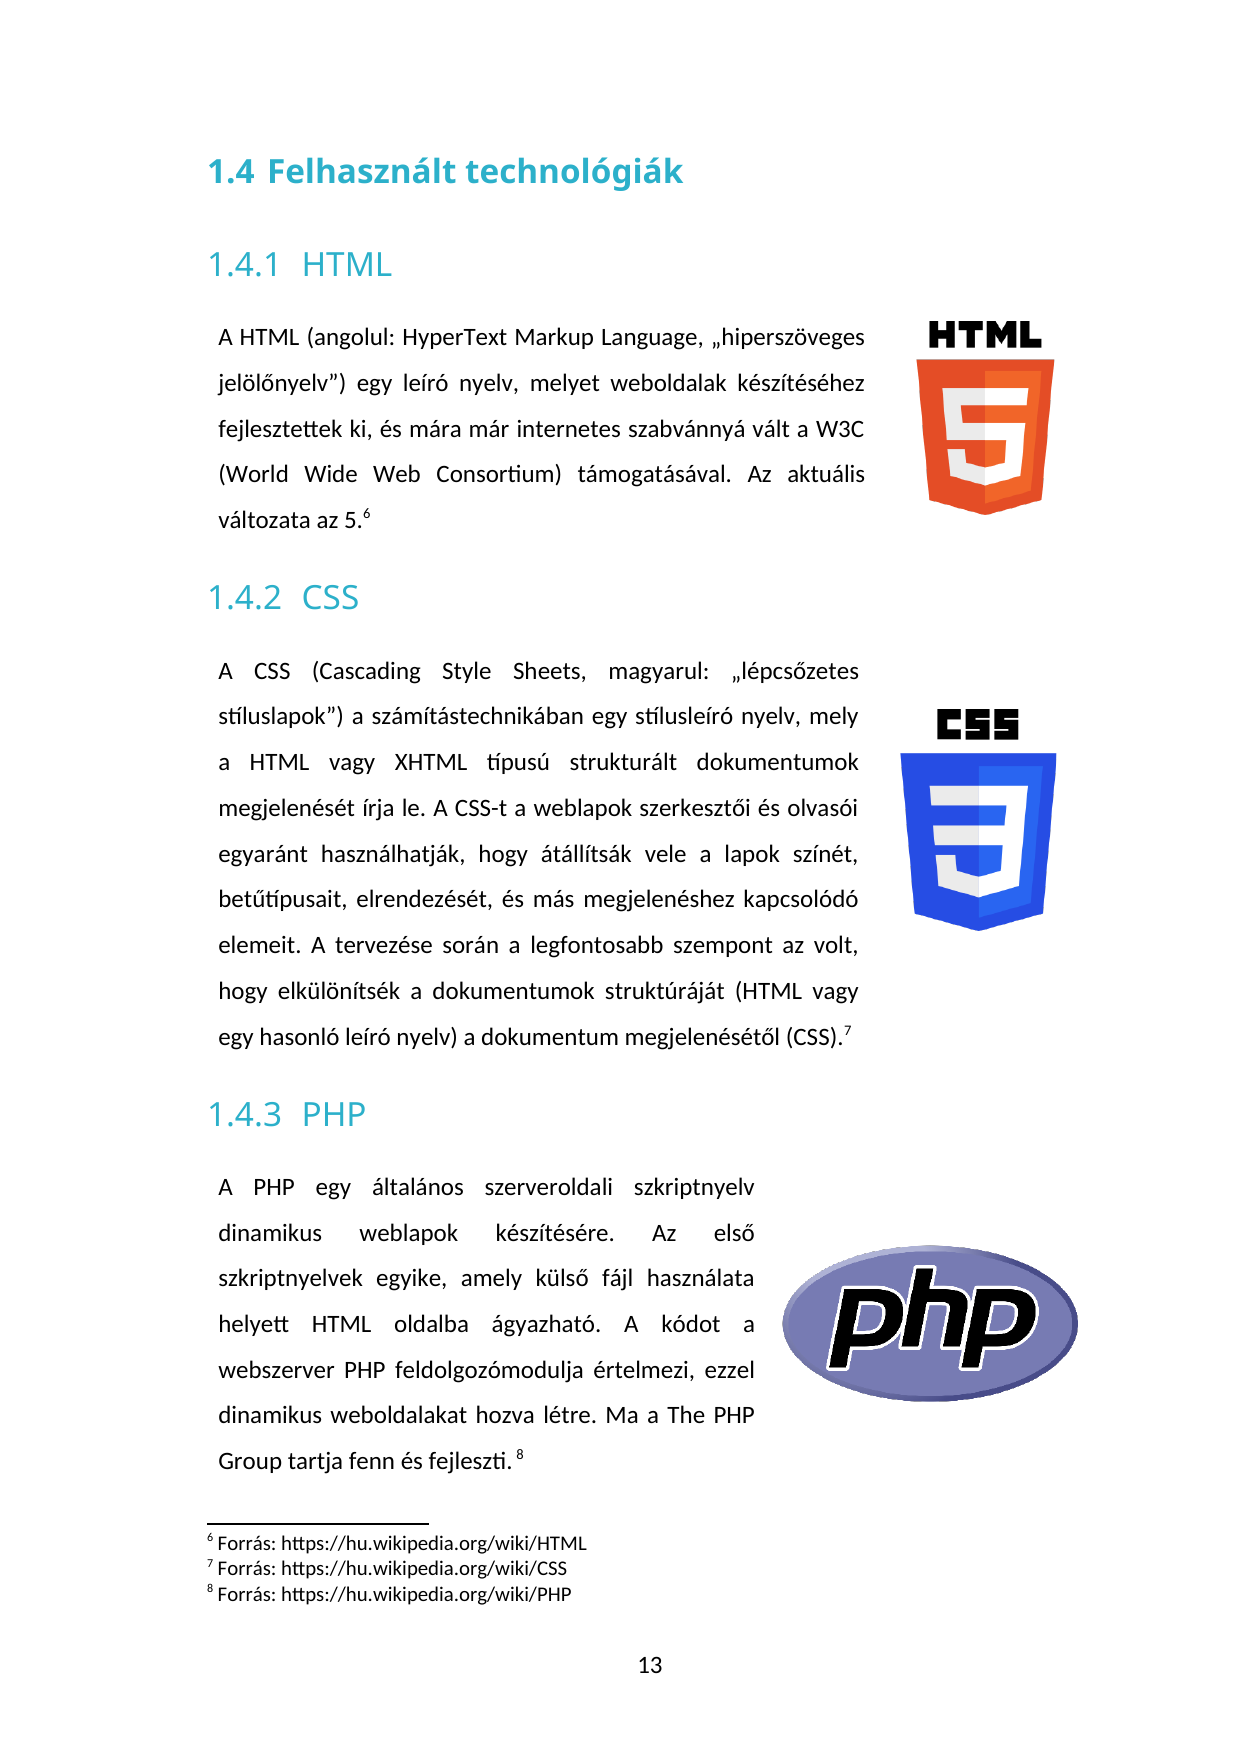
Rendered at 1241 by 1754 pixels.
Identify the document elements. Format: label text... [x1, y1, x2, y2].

table_header [871, 655, 1091, 1065]
table_header A HTML (angolul: HyperText Markup Language, „hiperszöveges jelölőnyelv”) egy leíró nyelv, melyet weboldalak készítéséhez fejlesztettek ki, és mára már internetes szabvánnyá vált a W3C (World Wide Web Consortium) támogatásával. Az aktuális változata az 5. [207, 321, 877, 549]
picture [888, 321, 1082, 515]
table_header A PHP egy általános szerveroldali szkriptnyelv dinamikus weblapok készítésére. Az első szkriptnyelvek egyike, amely külső fájl használata helyett HTML oldalba ágyazható. A kódot a webszerver PHP feldolgozómodulja értelmezi, ezzel dinamikus weboldalakat hozva létre. Ma a The PHP Group tartja fenn és fejleszti. [207, 1171, 767, 1490]
table_header [767, 1171, 1092, 1490]
subtitle CSS [207, 574, 1092, 619]
subtitle HTML [207, 241, 1092, 286]
subtitle Felhasznált technológiák [207, 148, 1092, 193]
table_header [877, 321, 1092, 549]
picture [778, 1241, 1082, 1406]
subtitle PHP [207, 1090, 1092, 1136]
picture [900, 709, 1057, 931]
table_header A CSS (Cascading Style Sheets, magyarul: „lépcsőzetes stíluslapok”) a számítástechnikában egy stílusleíró nyelv, mely a HTML vagy XHTML típusú strukturált dokumentumok megjelenését írja le. A CSS-t a weblapok szerkesztői és olvasói egyaránt használhatják, hogy átállítsák vele a lapok színét, betűtípusait, elrendezését, és más megjelenéshez kapcsolódó elemeit. A tervezése során a legfontosabb szempont az volt, hogy elkülönítsék a dokumentumok struktúráját (HTML vagy egy hasonló leíró nyelv) a dokumentum megjelenésétől (CSS). [207, 655, 871, 1065]
